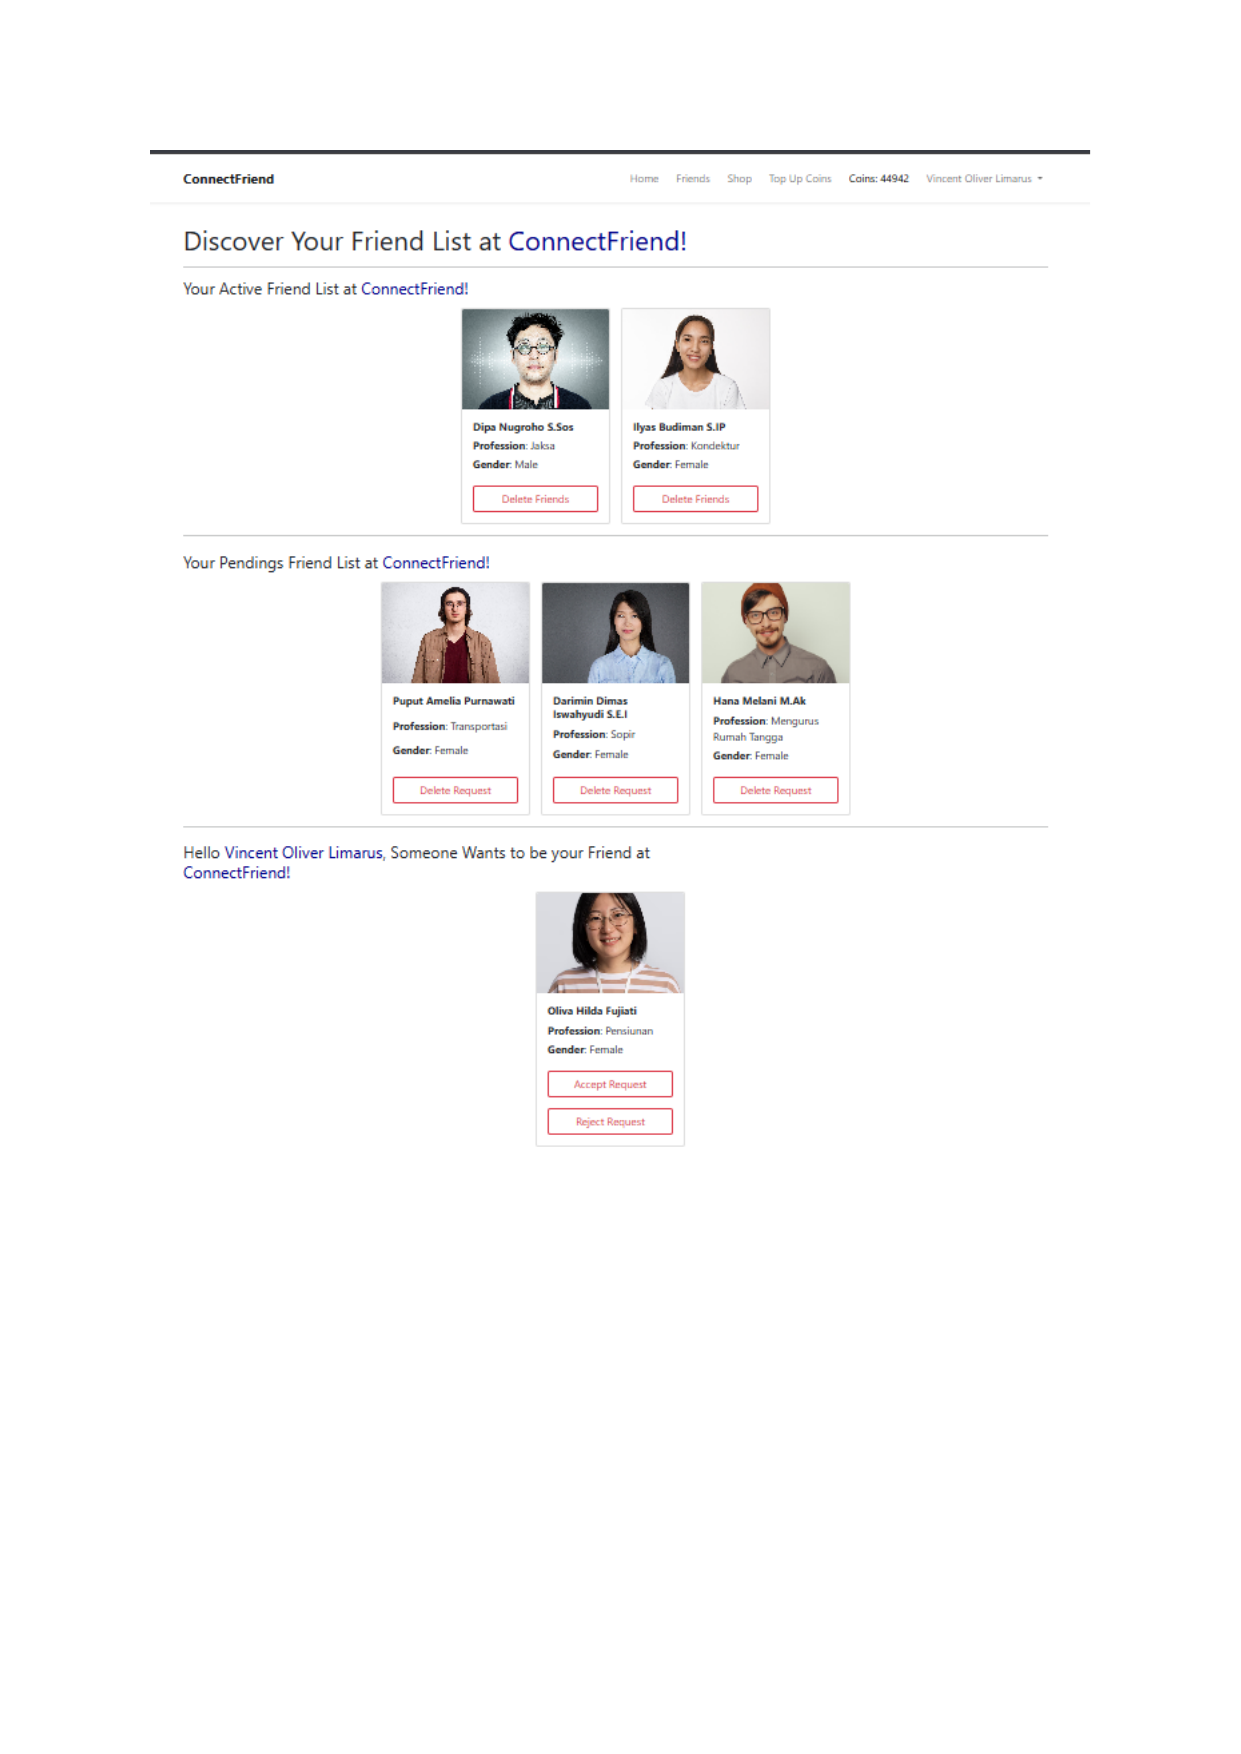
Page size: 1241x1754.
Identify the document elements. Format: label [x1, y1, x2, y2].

picture [150, 150, 1091, 1159]
